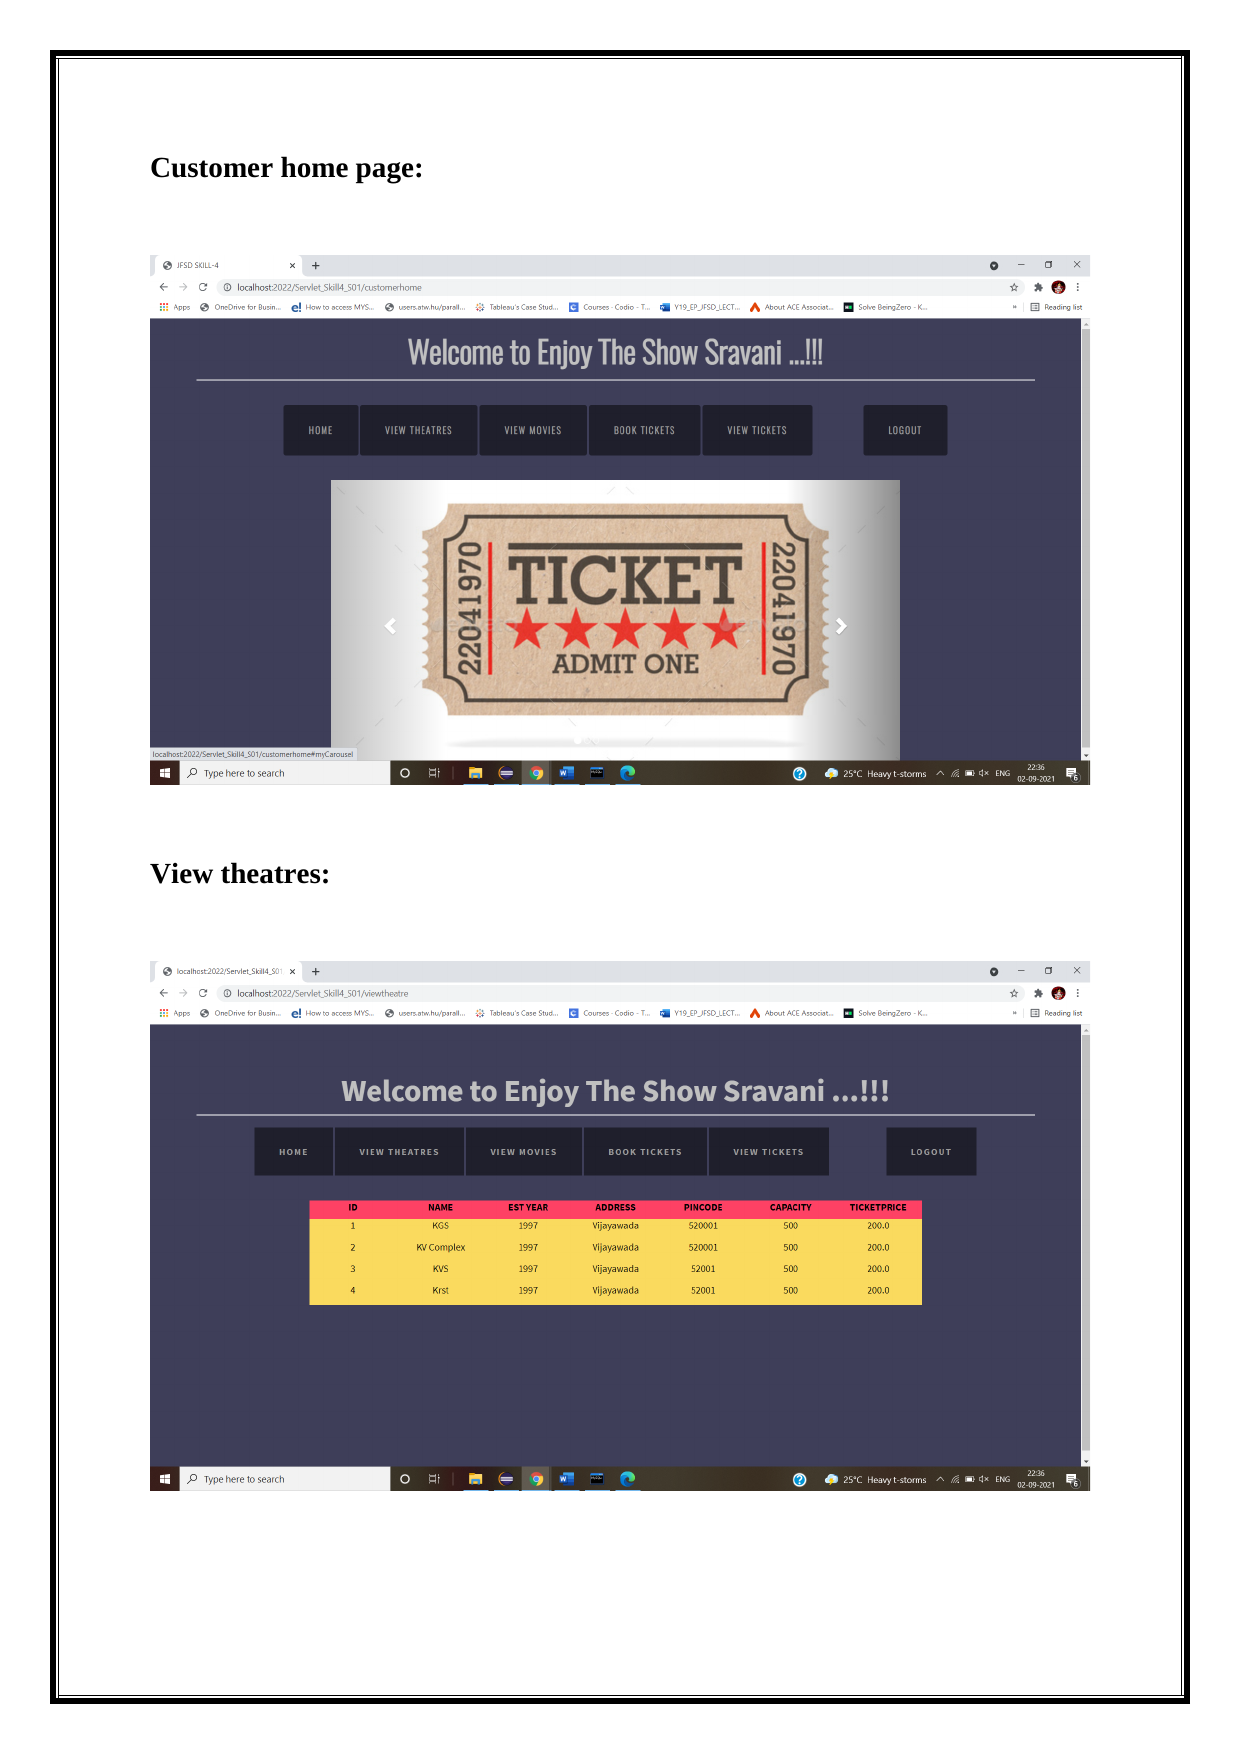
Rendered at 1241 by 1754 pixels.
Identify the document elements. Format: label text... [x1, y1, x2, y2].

picture [150, 961, 1091, 1491]
text View theatres: [150, 856, 1090, 890]
text Customer home page: [150, 150, 1090, 183]
picture [150, 255, 1091, 785]
